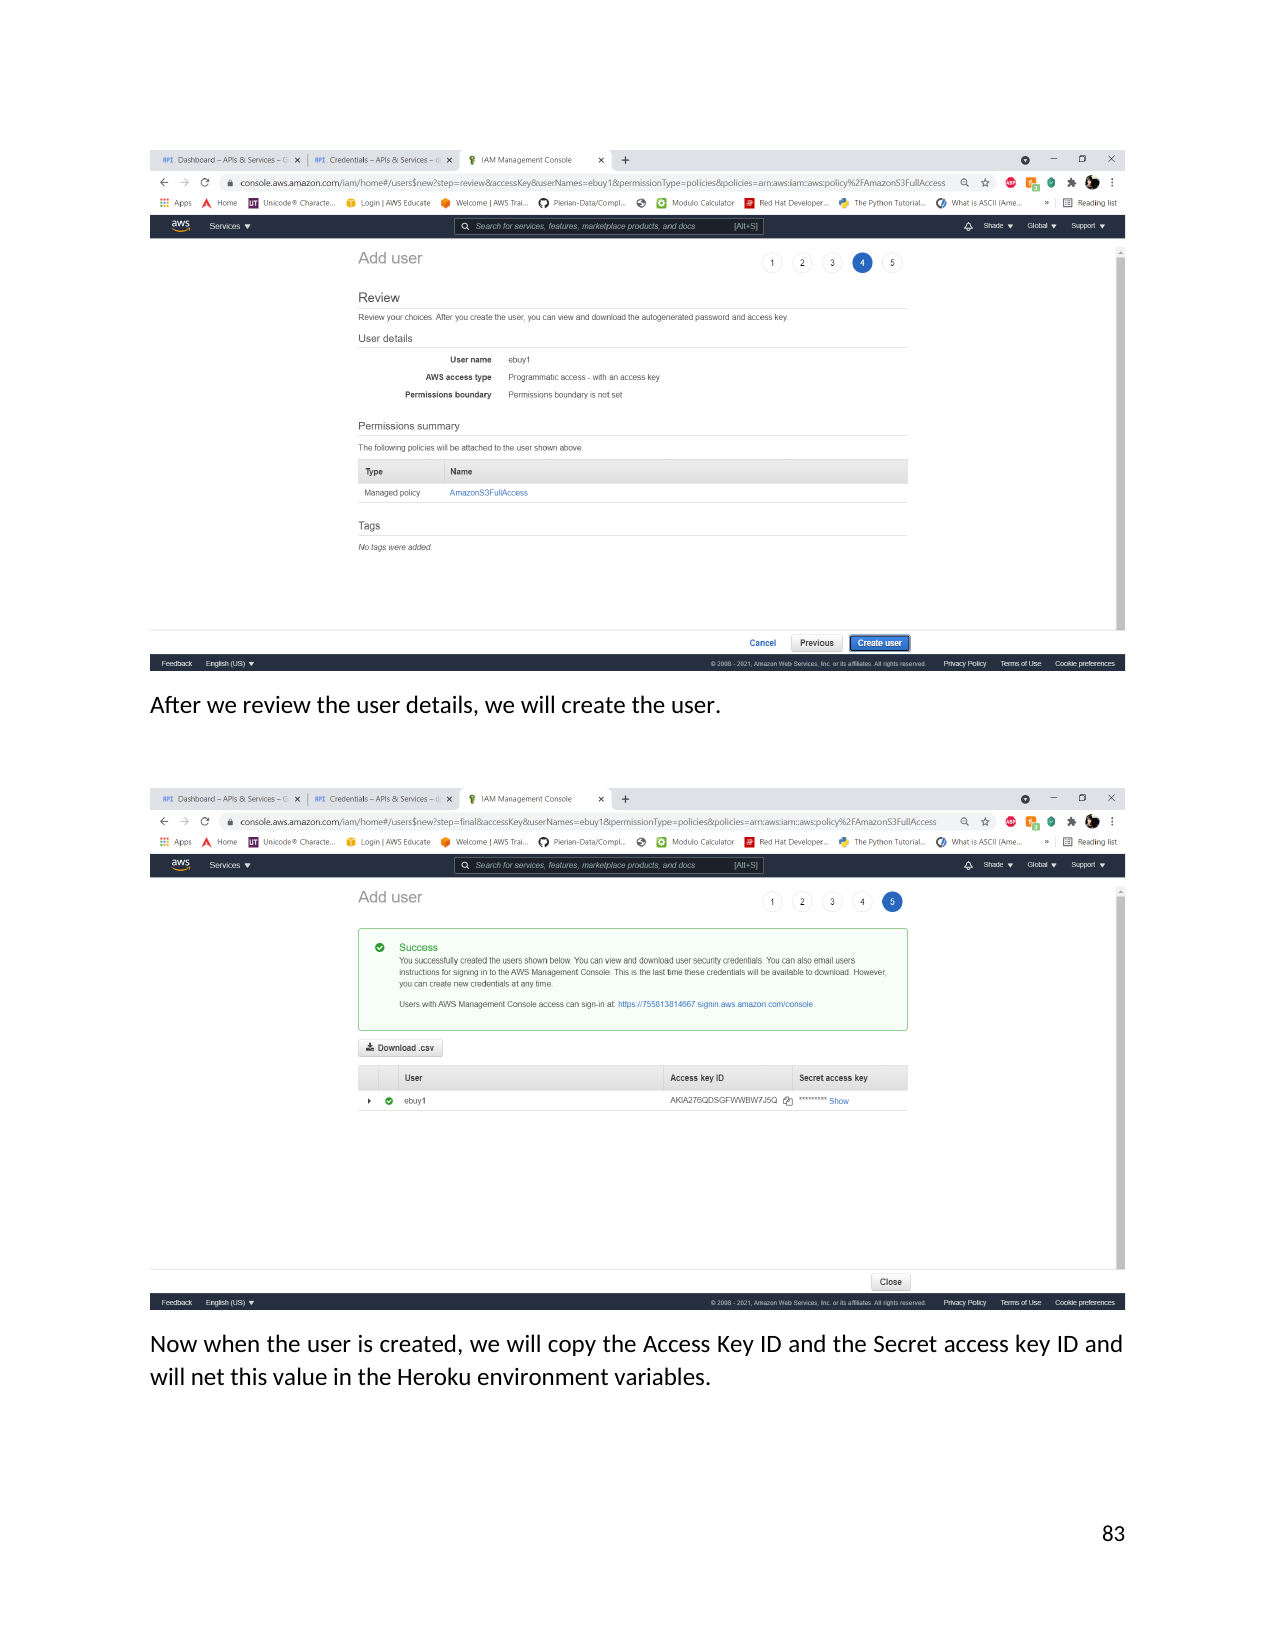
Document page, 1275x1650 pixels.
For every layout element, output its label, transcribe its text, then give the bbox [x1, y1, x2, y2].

text Now when the user is created, we will copy the Access Key ID and the Secret access key ID and will net this value in the Heroku environment variables. [150, 1328, 1125, 1392]
picture [150, 150, 1125, 671]
picture [150, 788, 1125, 1310]
text After we review the user details, we will create the user. [150, 690, 1125, 720]
